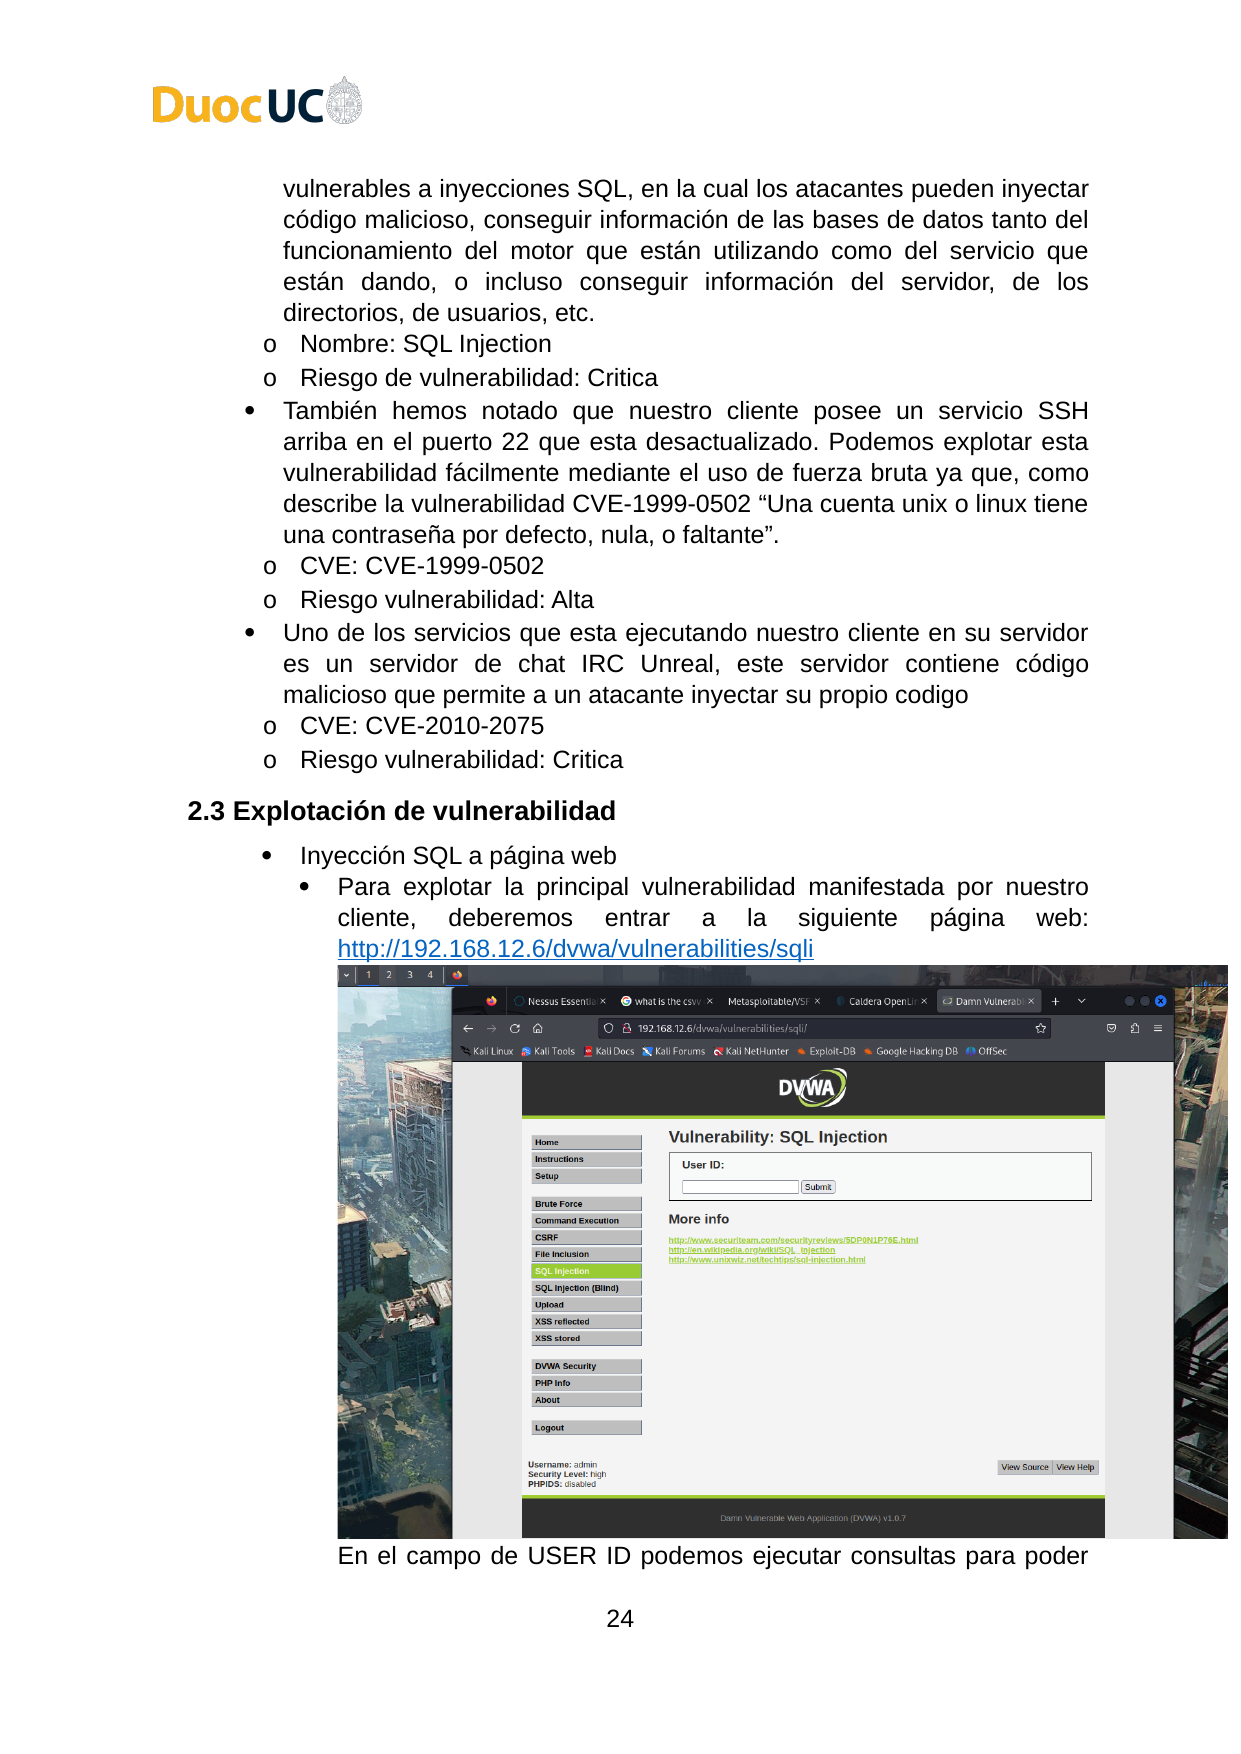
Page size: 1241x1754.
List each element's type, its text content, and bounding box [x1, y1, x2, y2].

list También hemos notado que nuestro cliente posee un servicio SSH arriba en el puerto 22 que esta desactualizado. Podemos explotar esta vulnerabilidad fácilmente mediante el uso de fuerza bruta ya que, como describe la vulnerabilidad CVE-1999-0502 “Una cuenta unix o linux tiene una contraseña por defecto, nula, o faltante”. [245, 396, 1090, 549]
picture [337, 965, 1228, 1539]
list CVE: CVE-1999-0502 [262, 551, 1090, 582]
subtitle 2.3 Explotación de vulnerabilidad [150, 794, 1090, 826]
list Nombre: SQL Injection [262, 329, 1090, 360]
picture [150, 73, 364, 127]
list Riesgo de vulnerabilidad: Critica [262, 363, 1090, 394]
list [245, 174, 1090, 327]
list Uno de los servicios que esta ejecutando nuestro cliente en su servidor es un servidor de chat IRC Unreal, este servidor contiene código malicioso que permite a un atacante inyectar su propio codigo [245, 618, 1090, 709]
list Riesgo vulnerabilidad: Alta [262, 585, 1090, 616]
list CVE: CVE-2010-2075 [262, 711, 1090, 742]
list Riesgo vulnerabilidad: Critica [262, 744, 1090, 776]
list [300, 872, 1090, 1570]
list Inyección SQL a página web [262, 841, 1090, 870]
